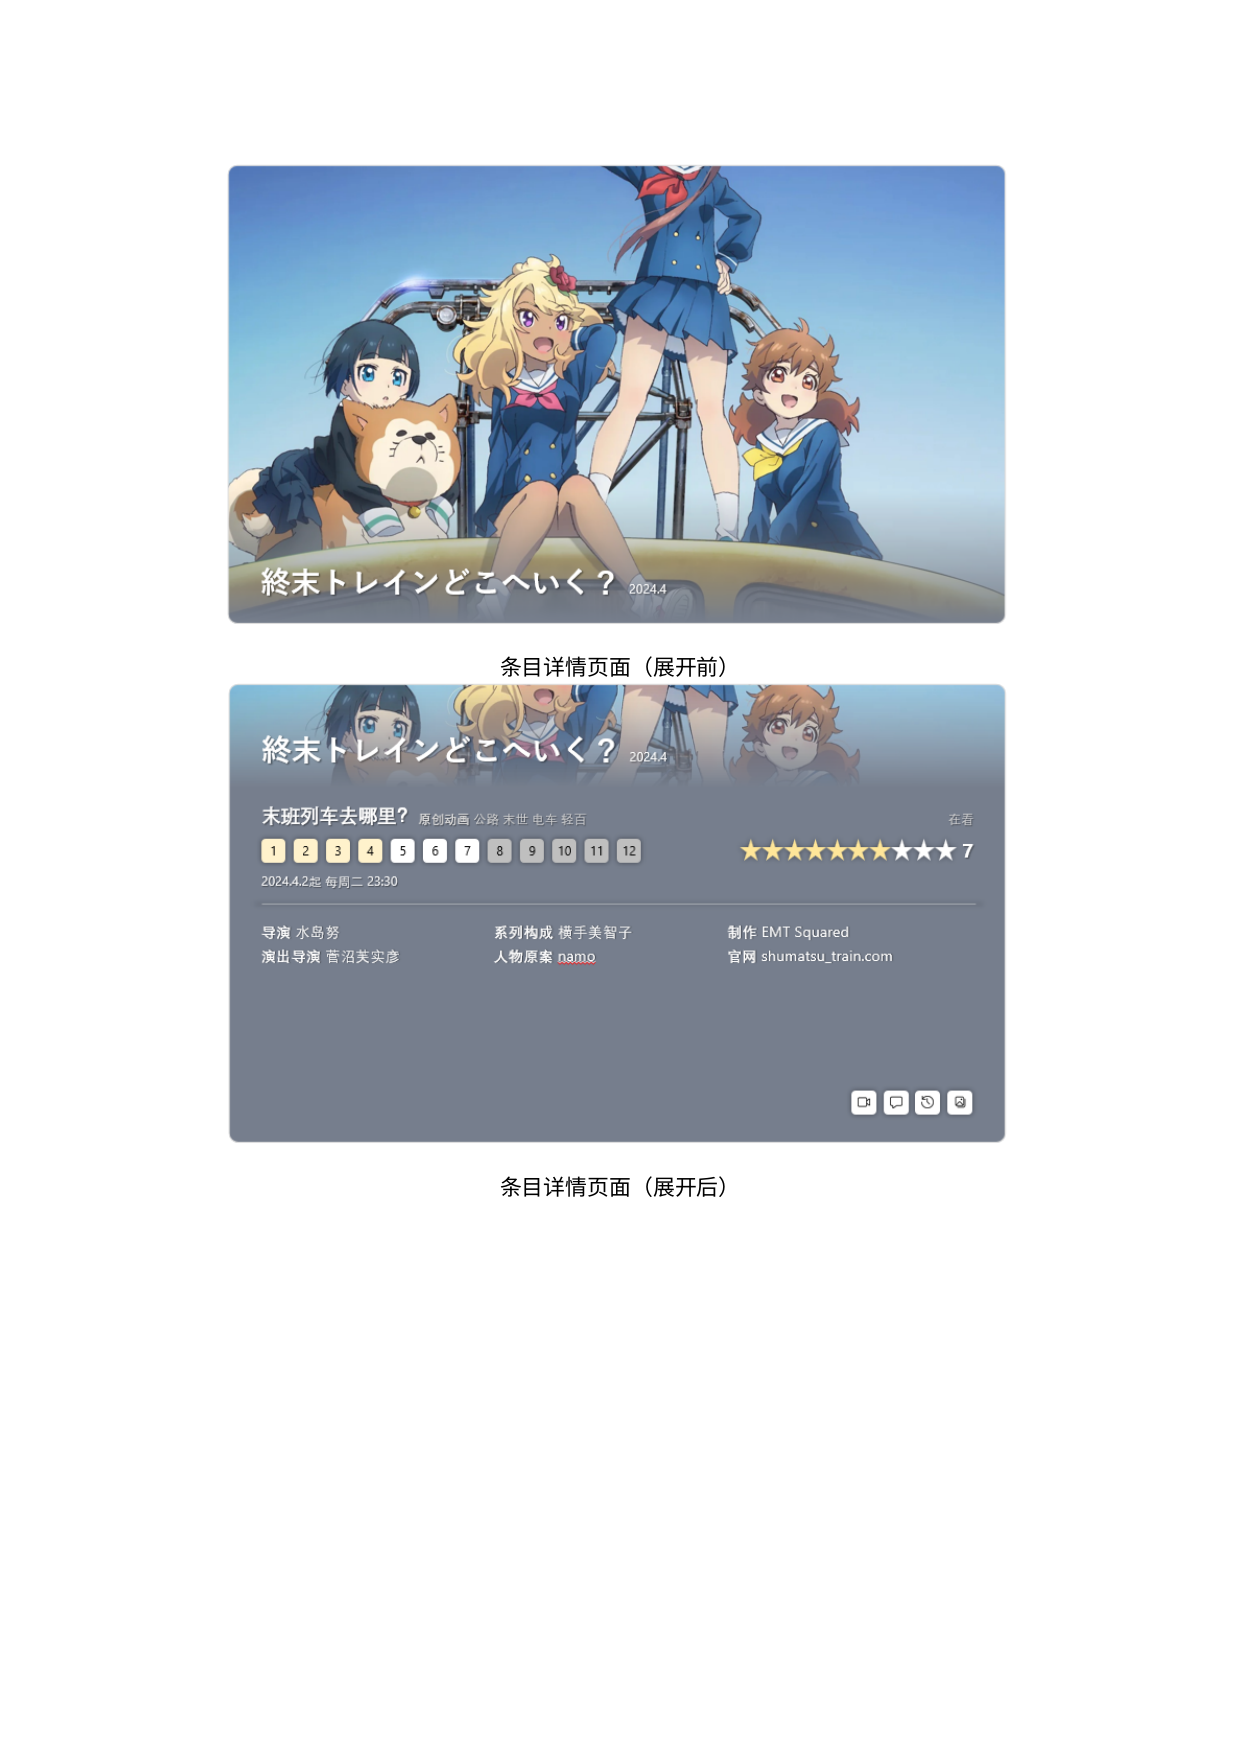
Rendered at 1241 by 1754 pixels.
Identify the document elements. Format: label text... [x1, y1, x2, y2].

picture [225, 162, 1015, 626]
text 条目详情页面（展开后） [187, 1169, 1053, 1202]
picture [227, 682, 1013, 1146]
text 条目详情页面（展开前） [187, 649, 1053, 682]
